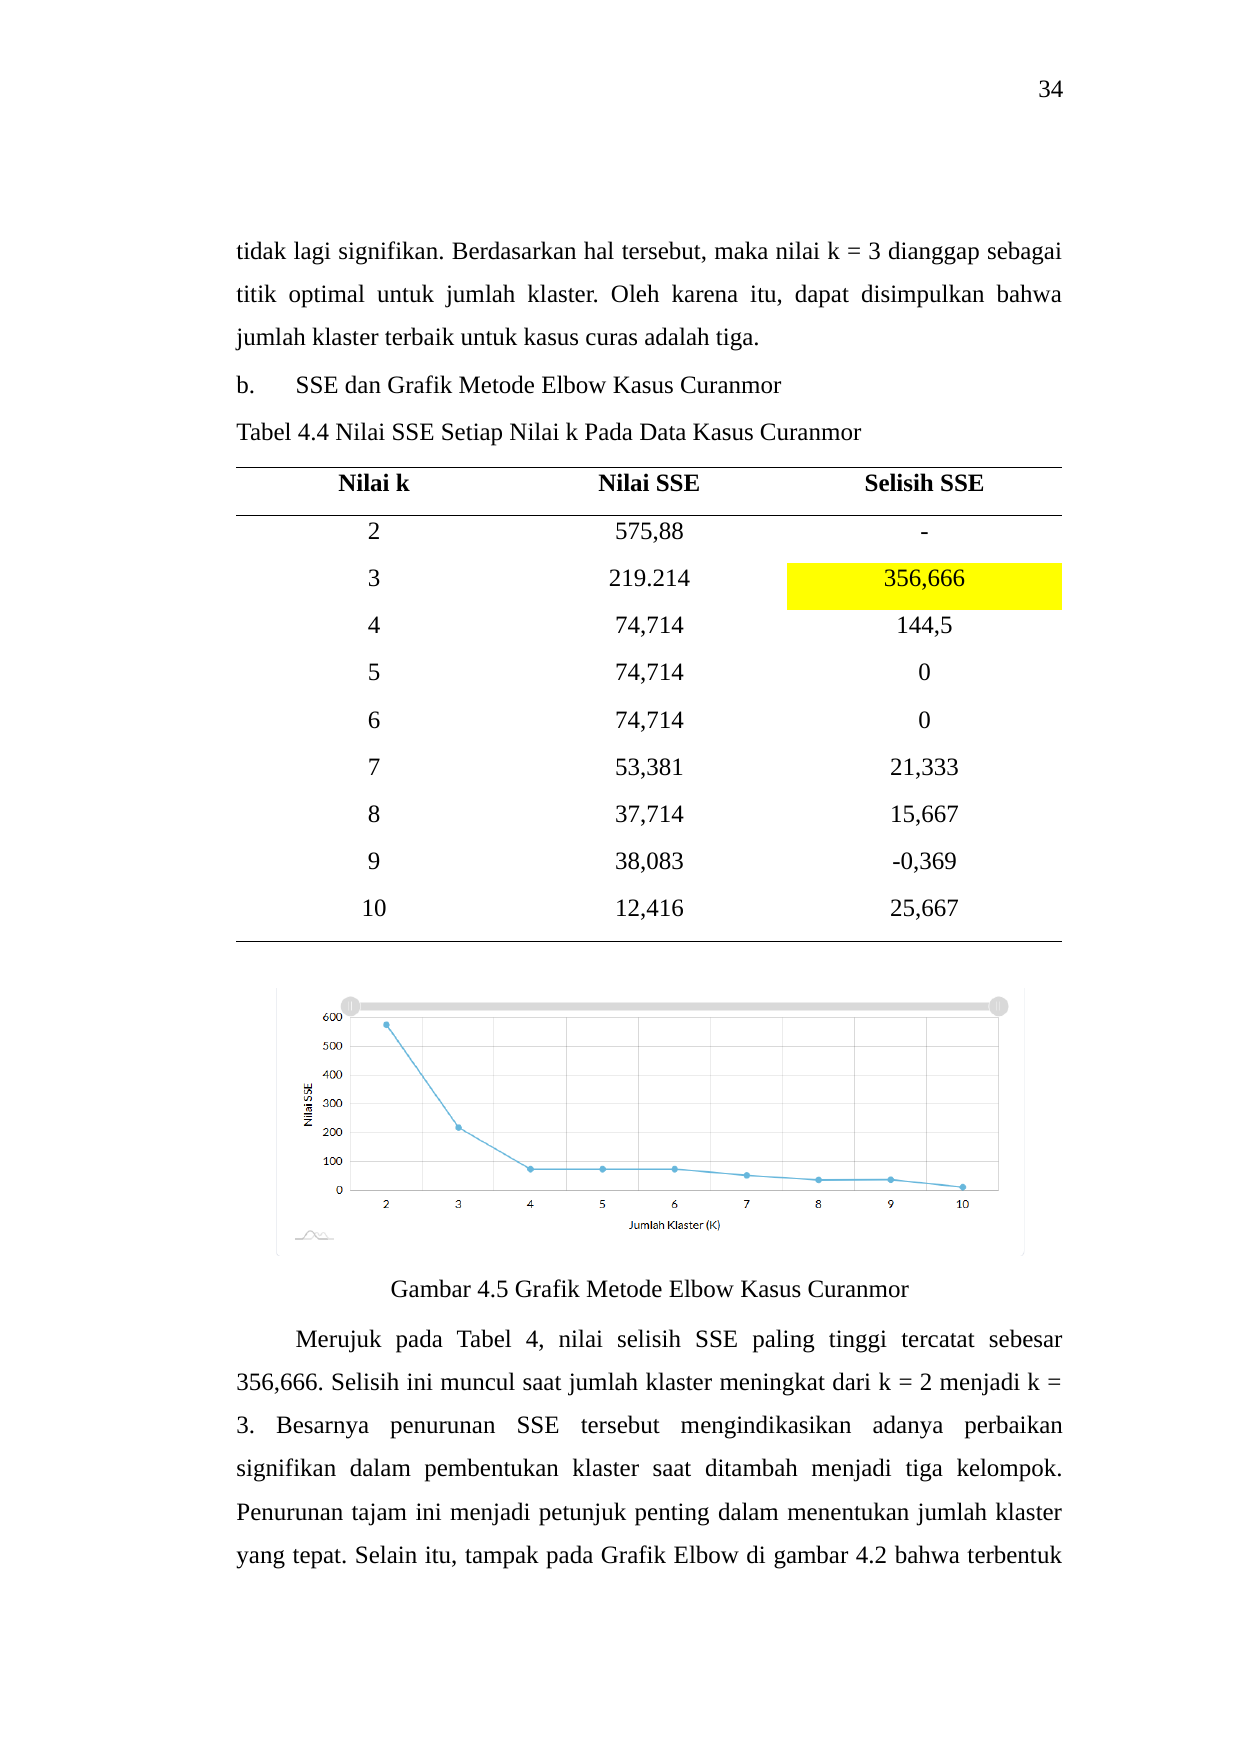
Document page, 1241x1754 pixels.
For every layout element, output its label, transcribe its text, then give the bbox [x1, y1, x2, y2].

table_cell 10 [236, 894, 511, 941]
picture [274, 988, 1025, 1256]
table_cell - [787, 516, 1062, 563]
table_header Nilai SSE [511, 468, 787, 515]
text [236, 236, 1063, 351]
table_cell 3 [236, 563, 511, 610]
table_cell 144,5 [787, 610, 1062, 657]
table_cell 21,333 [787, 752, 1062, 799]
table_cell 74,714 [511, 610, 787, 657]
table_cell 8 [236, 799, 511, 846]
table_cell -0,369 [787, 846, 1062, 893]
table_cell 5 [236, 658, 511, 705]
table_header Nilai k [236, 468, 511, 515]
table_cell 15,667 [787, 799, 1062, 846]
table_cell 7 [236, 752, 511, 799]
table_cell 575,88 [511, 516, 787, 563]
table_cell 37,714 [511, 799, 787, 846]
table_cell 2 [236, 516, 511, 563]
list SSE dan Grafik Metode Elbow Kasus Curanmor [236, 370, 1063, 398]
table_cell 38,083 [511, 846, 787, 893]
table_cell 6 [236, 705, 511, 752]
table_cell 4 [236, 610, 511, 657]
table_cell 0 [787, 705, 1062, 752]
table_cell 74,714 [511, 705, 787, 752]
table_cell 53,381 [511, 752, 787, 799]
table_cell 0 [787, 658, 1062, 705]
table_cell 12,416 [511, 894, 787, 941]
table_cell 9 [236, 846, 511, 893]
table_cell 25,667 [787, 894, 1062, 941]
table_header Selisih SSE [787, 468, 1062, 515]
table_cell 356,666 [787, 563, 1062, 610]
table_cell 219.214 [511, 563, 787, 610]
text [236, 1324, 1063, 1568]
table_cell 74,714 [511, 658, 787, 705]
